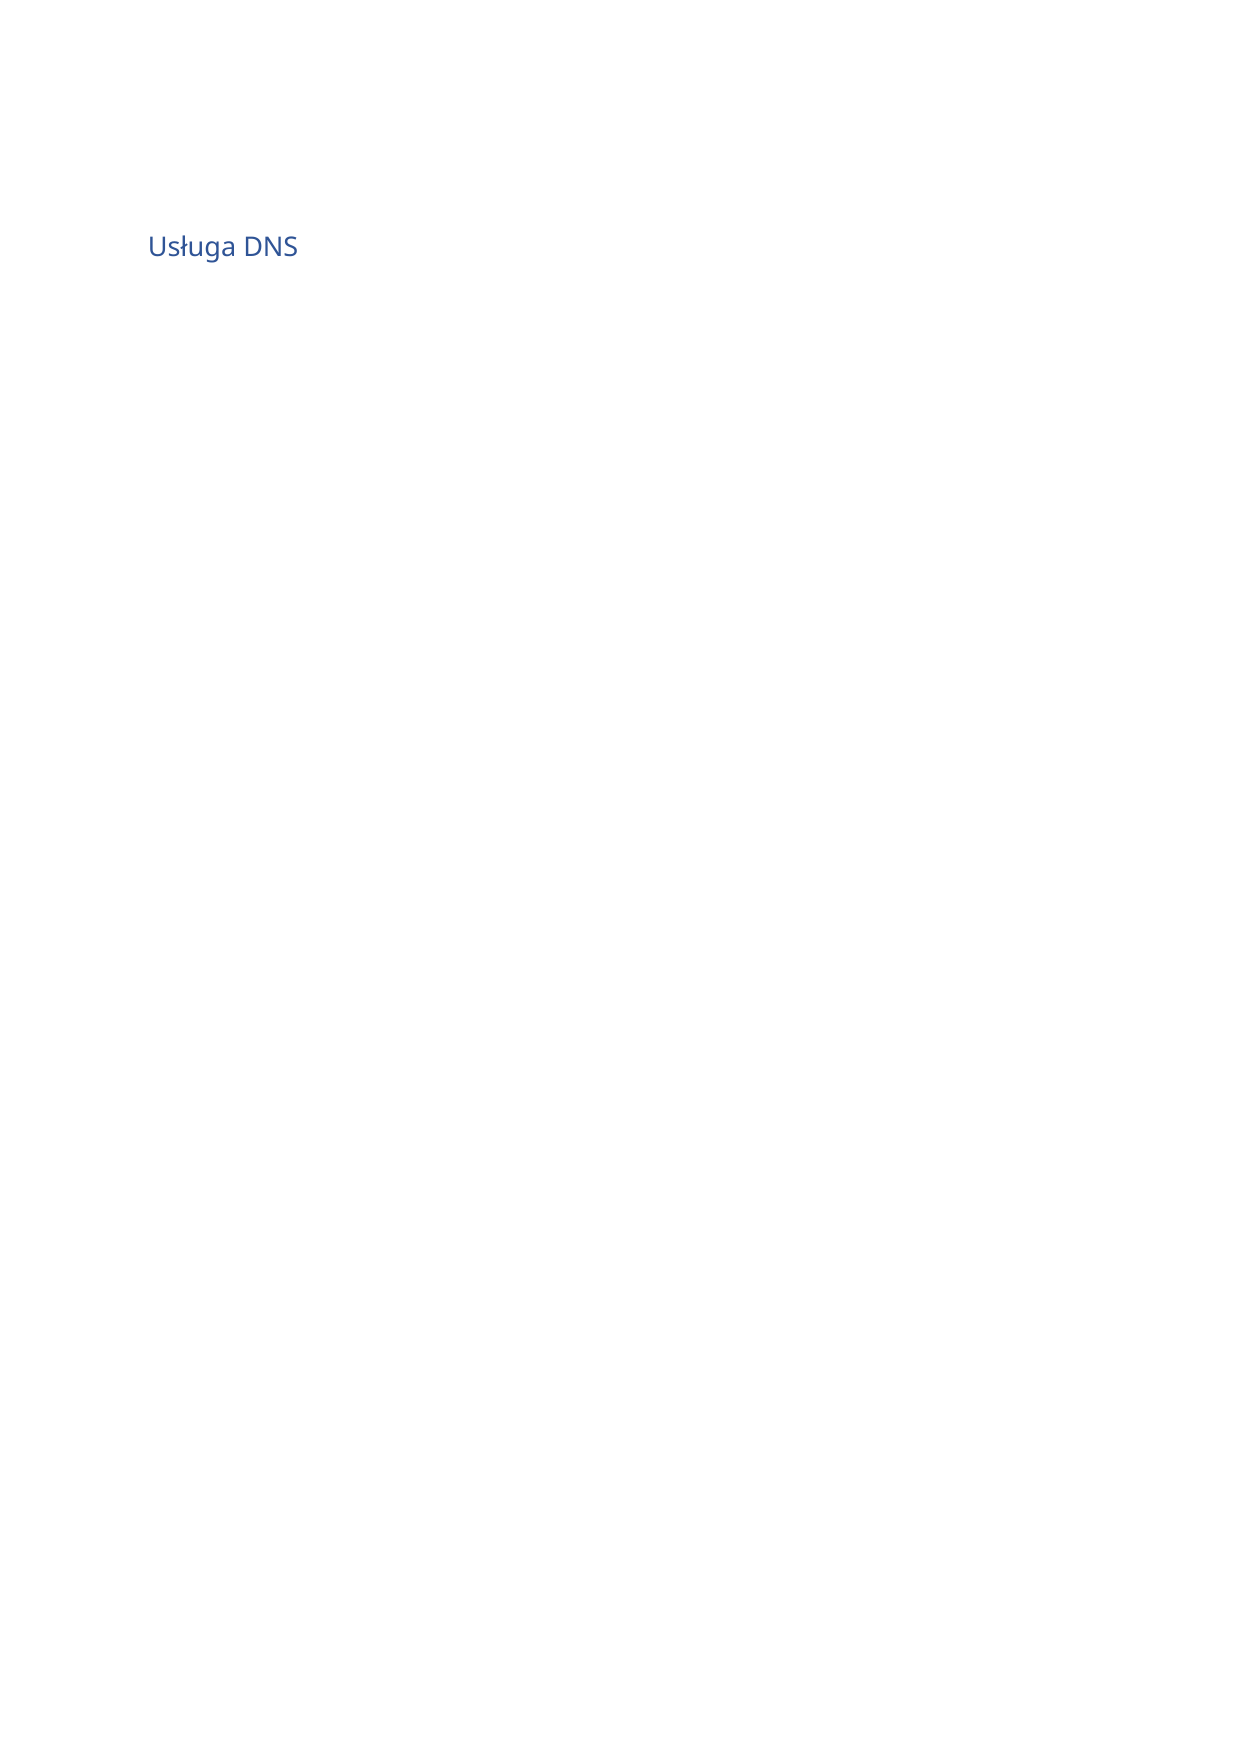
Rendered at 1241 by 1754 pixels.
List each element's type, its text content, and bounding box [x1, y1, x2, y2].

subtitle Usługa DNS [148, 148, 1093, 264]
